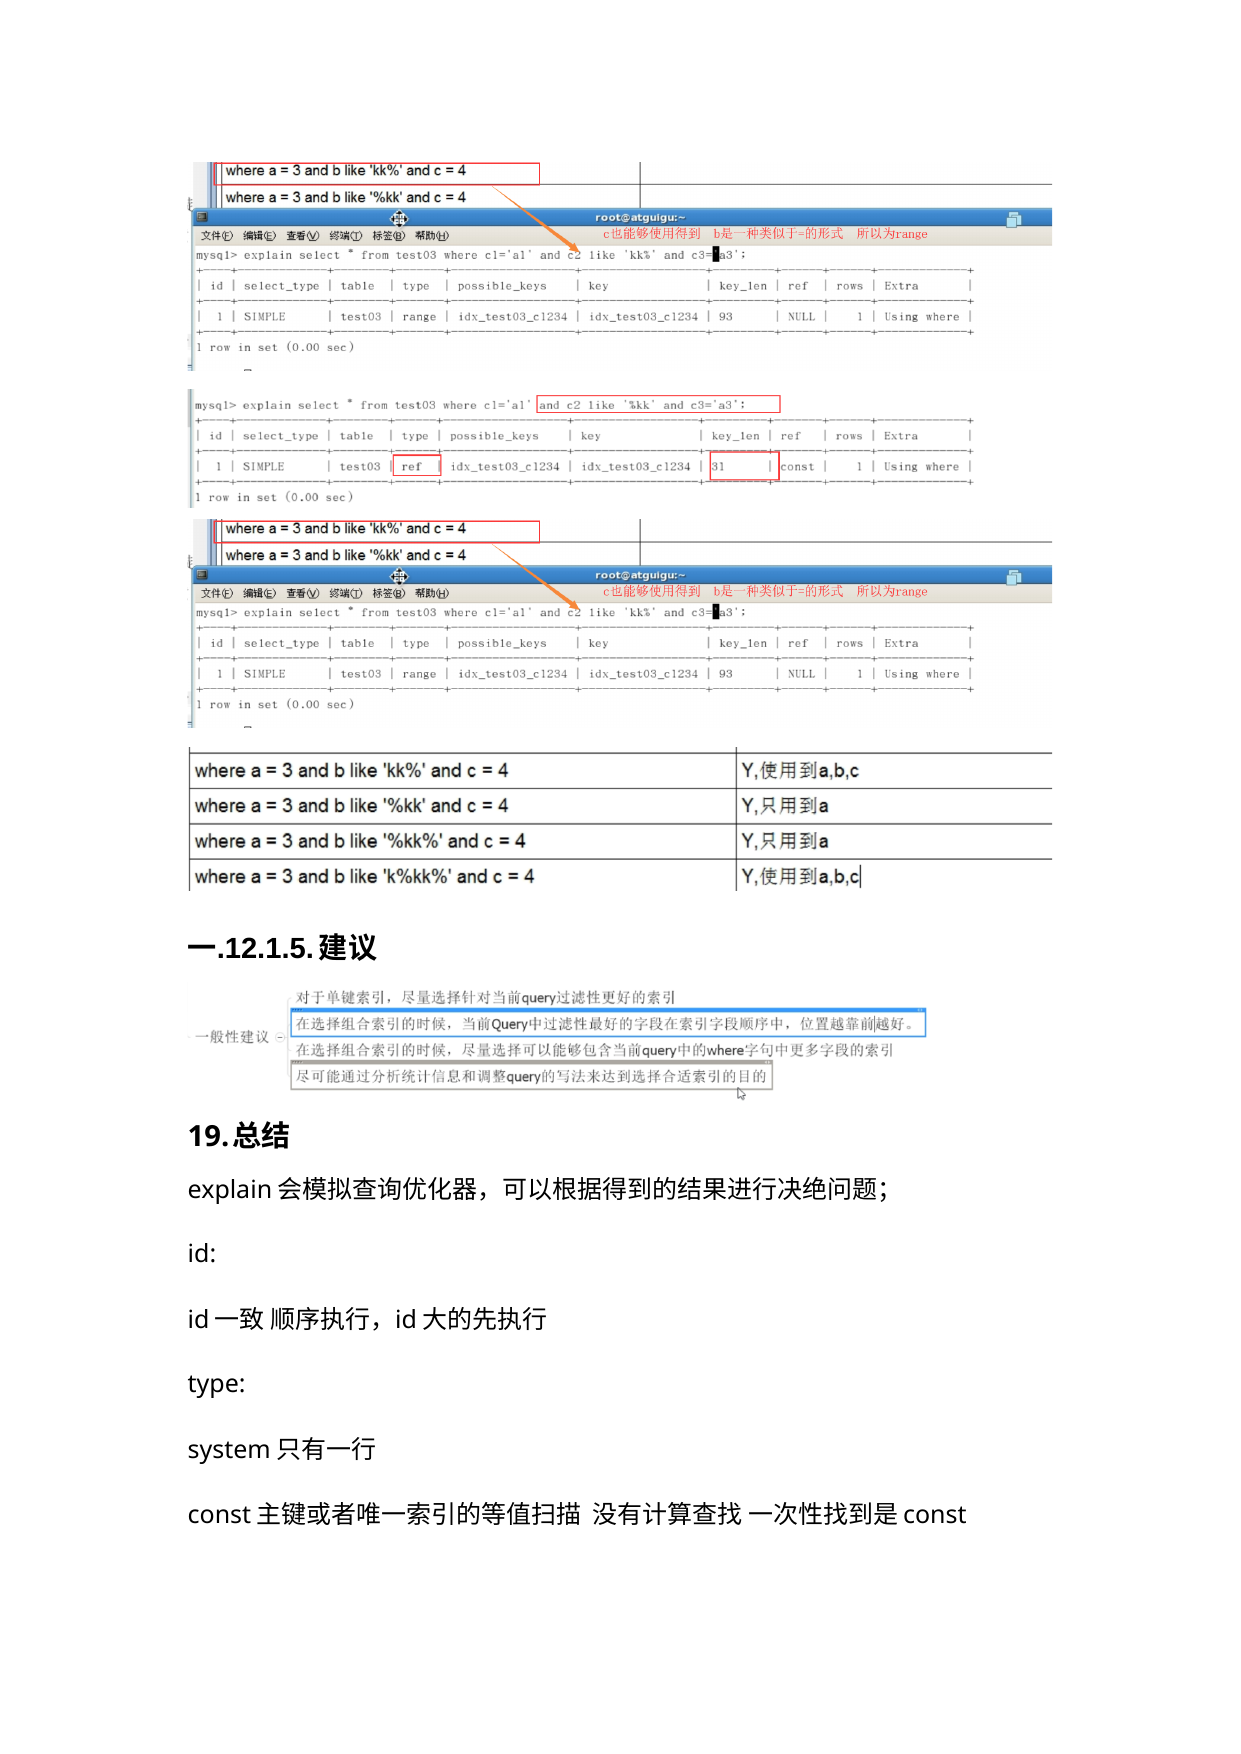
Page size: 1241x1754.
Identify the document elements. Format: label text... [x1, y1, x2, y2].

text explain会模拟查询优化器，可以根据得到的结果进行决绝问题； [187, 1155, 1053, 1220]
text type: [187, 1350, 1053, 1415]
picture [187, 389, 1053, 508]
picture [187, 982, 965, 1110]
text const主键或者唯一索引的等值扫描 没有计算查找 一次性找到是const [187, 1480, 1053, 1545]
subtitle 总结 [187, 1113, 1053, 1155]
text system只有一行 [187, 1415, 1053, 1480]
picture [187, 747, 1053, 891]
picture [187, 519, 1053, 728]
picture [187, 162, 1053, 371]
text id: [187, 1220, 1053, 1285]
text id一致 顺序执行，id大的先执行 [187, 1285, 1053, 1350]
subtitle 建议 [187, 914, 1053, 979]
